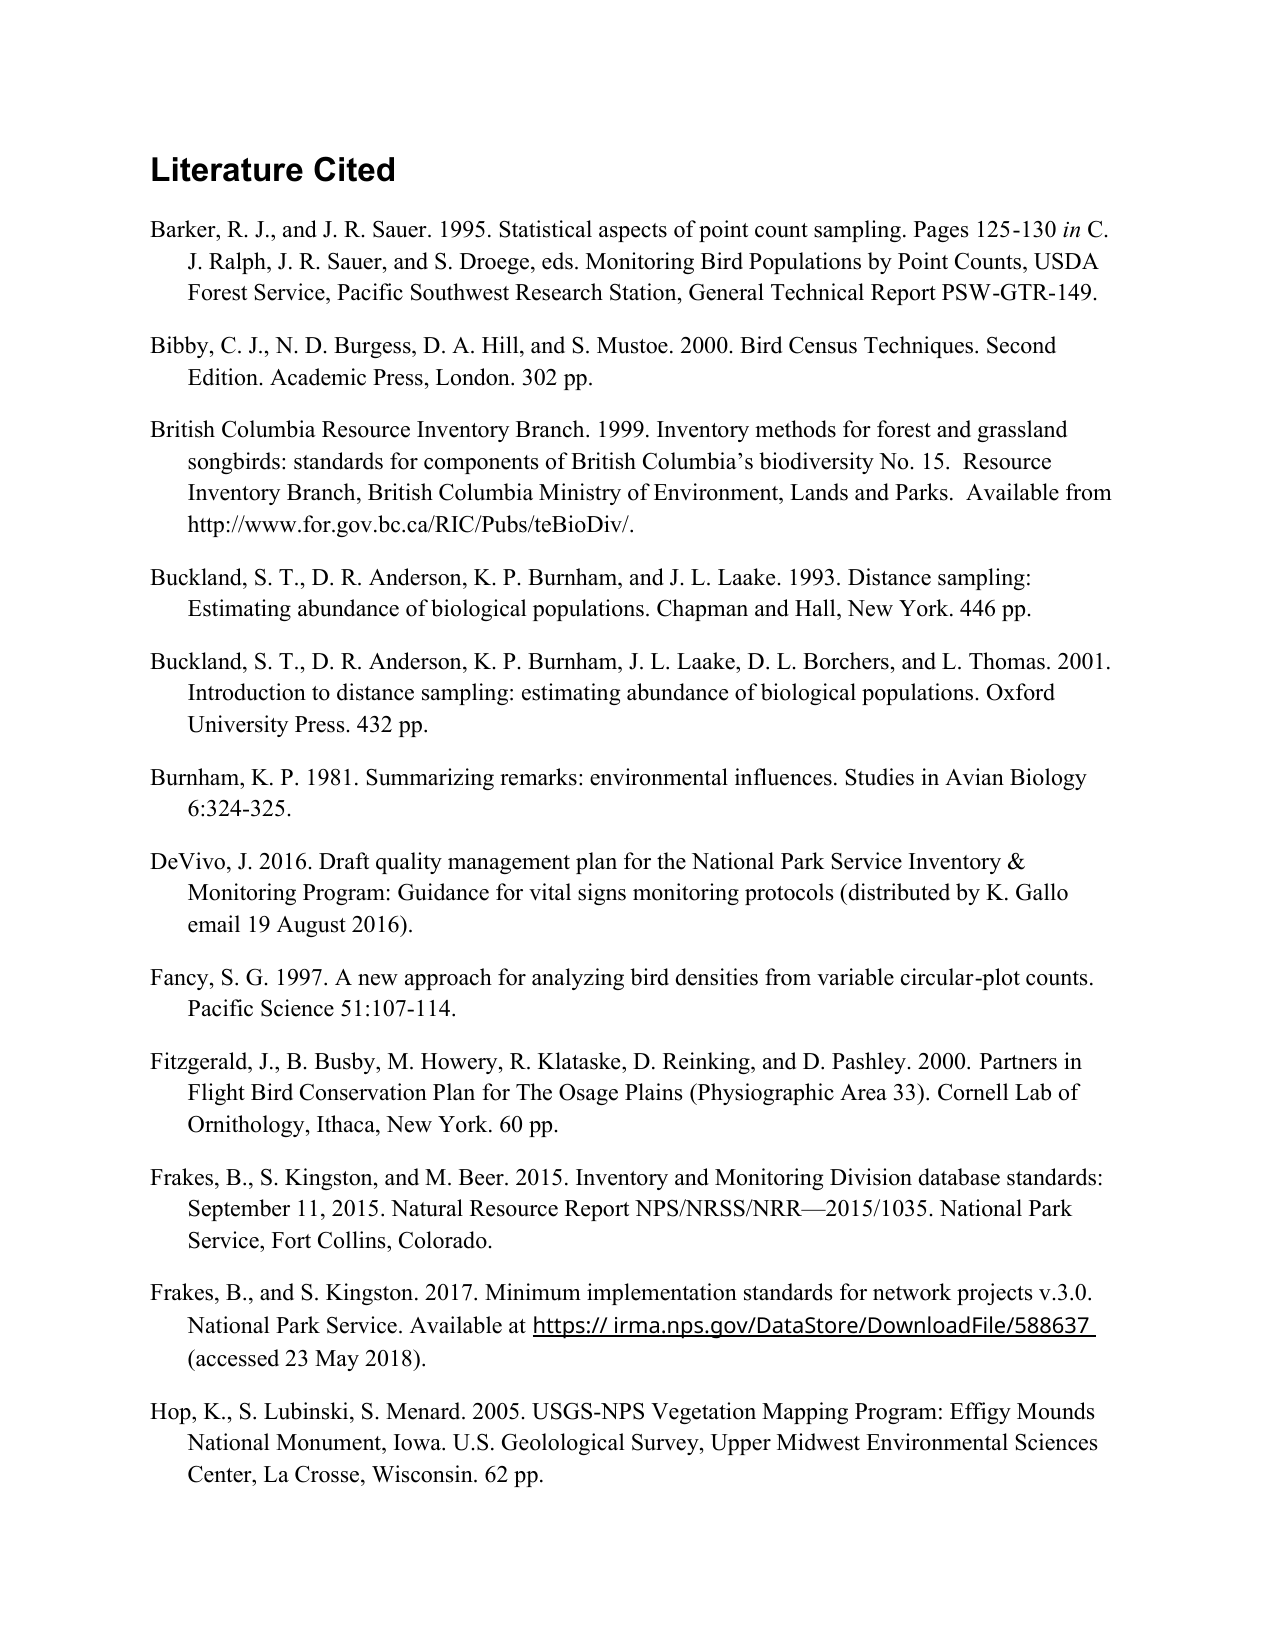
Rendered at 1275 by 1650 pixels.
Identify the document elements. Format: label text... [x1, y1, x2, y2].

text Burnham, K. P. 1981. Summarizing remarks: environmental influences. Studies in Avian Biology 6:324-325. [150, 762, 1125, 822]
text Barker, R. J., and J. R. Sauer. 1995. Statistical aspects of point count sampling. Pages 125-130 in C. J. Ralph, J. R. Sauer, and S. Droege, eds. Monitoring Bird Populations by Point Counts, USDA Forest Service, Pacific Southwest Research Station, General Technical Report PSW-GTR-149. [150, 215, 1125, 306]
subtitle Literature Cited [150, 150, 1125, 188]
text Buckland, S. T., D. R. Anderson, K. P. Burnham, J. L. Laake, D. L. Borchers, and L. Thomas. 2001. Introduction to distance sampling: estimating abundance of biological populations. Oxford University Press. 432 pp. [150, 647, 1125, 738]
text British Columbia Resource Inventory Branch. 1999. Inventory methods for forest and grassland songbirds: standards for components of British Columbia’s biodiversity No. 15. Resource Inventory Branch, British Columbia Ministry of Environment, Lands and Parks. Available from http://www.for.gov.bc.ca/RIC/Pubs/teBioDiv/. [150, 415, 1125, 538]
text Fitzgerald, J., B. Busby, M. Howery, R. Klataske, D. Reinking, and D. Pashley. 2000. Partners in Flight Bird Conservation Plan for The Osage Plains (Physiographic Area 33). Cornell Lab of Ornithology, Ithaca, New York. 60 pp. [150, 1047, 1125, 1138]
text Frakes, B., and S. Kingston. 2017. Minimum implementation standards for network projects v.3.0. National Park Service. Available at https:// irma.nps.gov/DataStore/DownloadFile/588637 (accessed 23 May 2018). [150, 1278, 1125, 1372]
text Hop, K., S. Lubinski, S. Menard. 2005. USGS-NPS Vegetation Mapping Program: Effigy Mounds National Monument, Iowa. U.S. Geolological Survey, Upper Midwest Environmental Sciences Center, La Crosse, Wisconsin. 62 pp. [150, 1397, 1125, 1488]
text Fancy, S. G. 1997. A new approach for analyzing bird densities from variable circular-plot counts. Pacific Science 51:107-114. [150, 962, 1125, 1022]
text Buckland, S. T., D. R. Anderson, K. P. Burnham, and J. L. Laake. 1993. Distance sampling: Estimating abundance of biological populations. Chapman and Hall, New York. 446 pp. [150, 562, 1125, 622]
text Frakes, B., S. Kingston, and M. Beer. 2015. Inventory and Monitoring Division database standards: September 11, 2015. Natural Resource Report NPS/NRSS/NRR—2015/1035. National Park Service, Fort Collins, Colorado. [150, 1162, 1125, 1253]
text Bibby, C. J., N. D. Burgess, D. A. Hill, and S. Mustoe. 2000. Bird Census Techniques. Second Edition. Academic Press, London. 302 pp. [150, 331, 1125, 390]
text DeVivo, J. 2016. Draft quality management plan for the National Park Service Inventory & Monitoring Program: Guidance for vital signs monitoring protocols (distributed by K. Gallo email 19 August 2016). [150, 847, 1125, 938]
